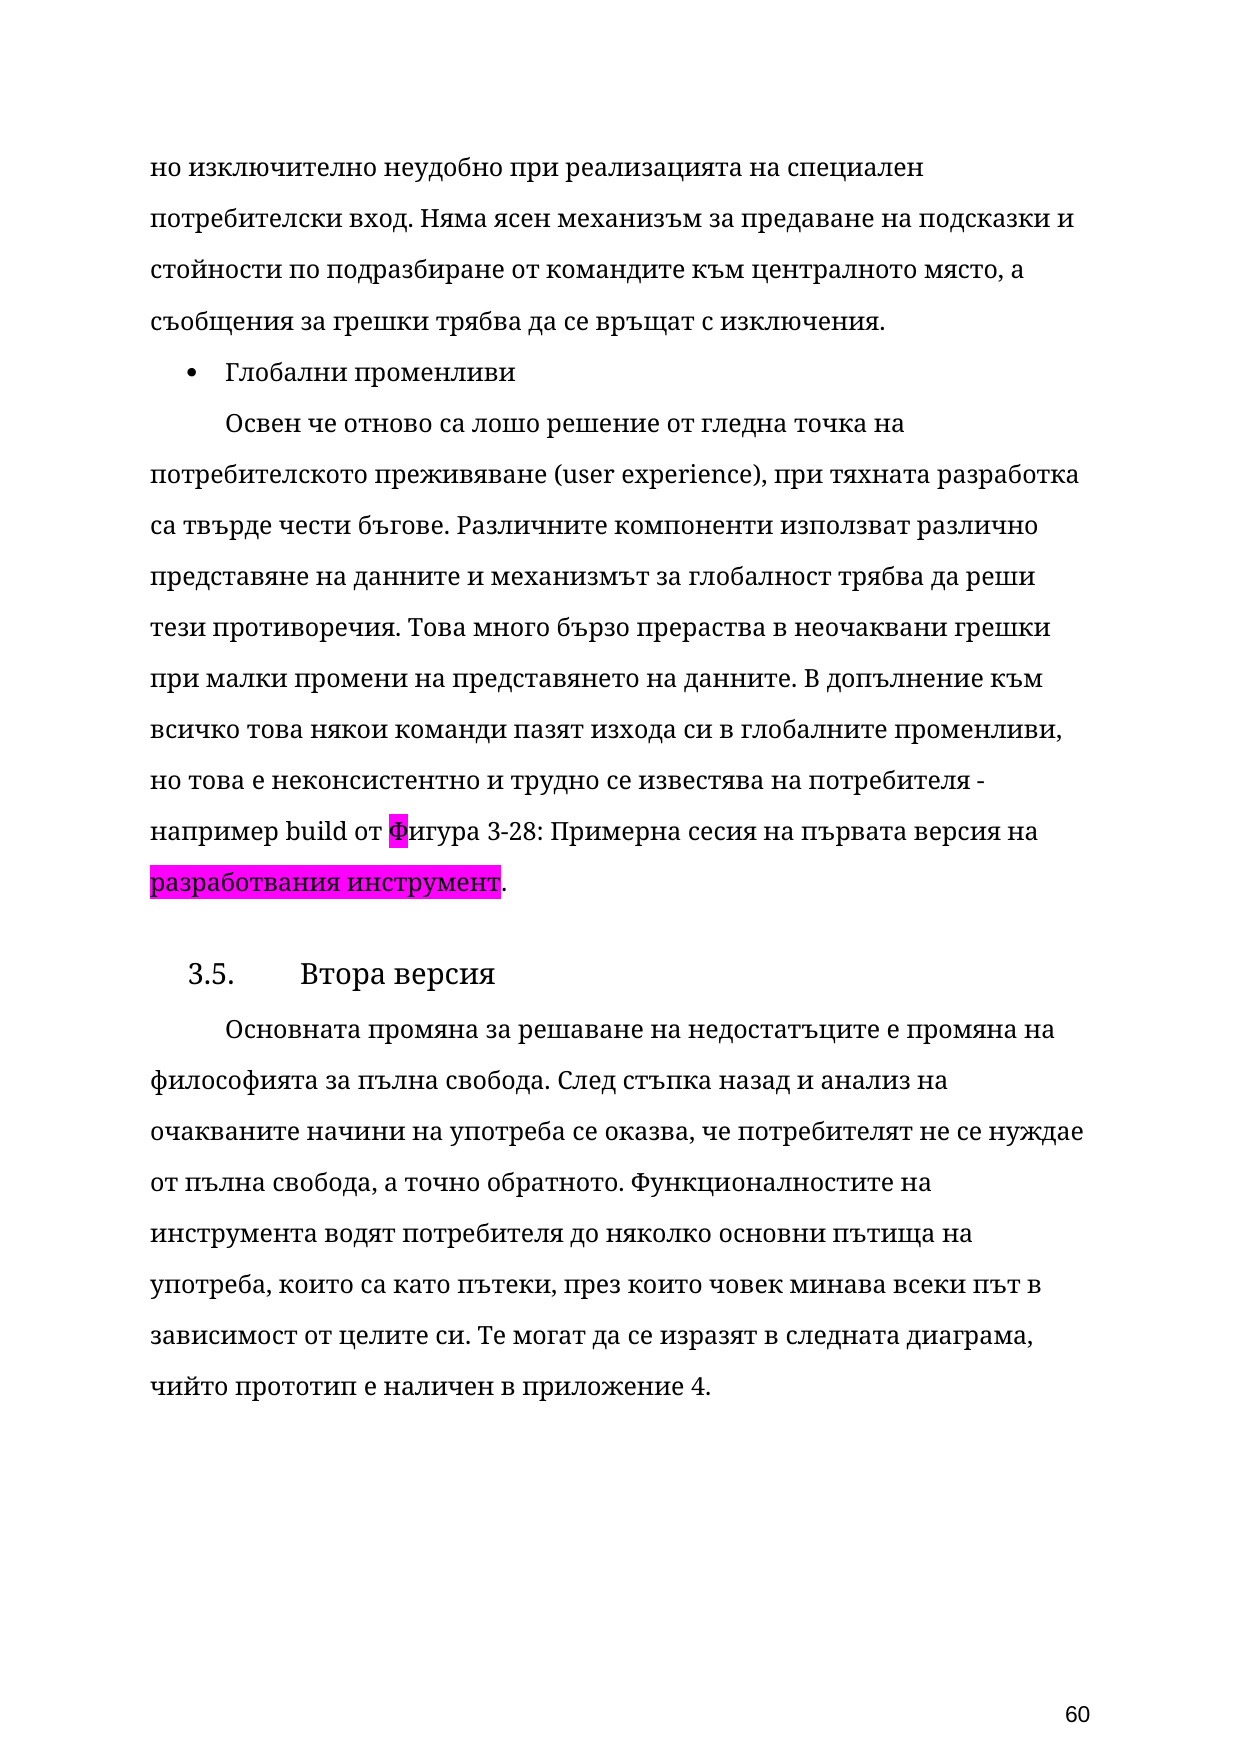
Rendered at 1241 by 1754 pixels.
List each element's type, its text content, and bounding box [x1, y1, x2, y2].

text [150, 150, 1090, 337]
subtitle Втора версия [187, 953, 1090, 993]
text Основната промяна за решаване на недостатъците е промяна на философията за пълна свобода. След стъпка назад и анализ на очакваните начини на употреба се оказва, че потребителят не се нуждае от пълна свобода, а точно обратното. Функционалностите на инструмента водят потребителя до няколко основни пътища на употреба, които са като пътеки, през които човек минава всеки път в зависимост от целите си. Те могат да се изразят в следната диаграма, чийто прототип е наличен в приложение 4. [150, 1011, 1090, 1403]
list Глобални променливи [187, 354, 1090, 388]
